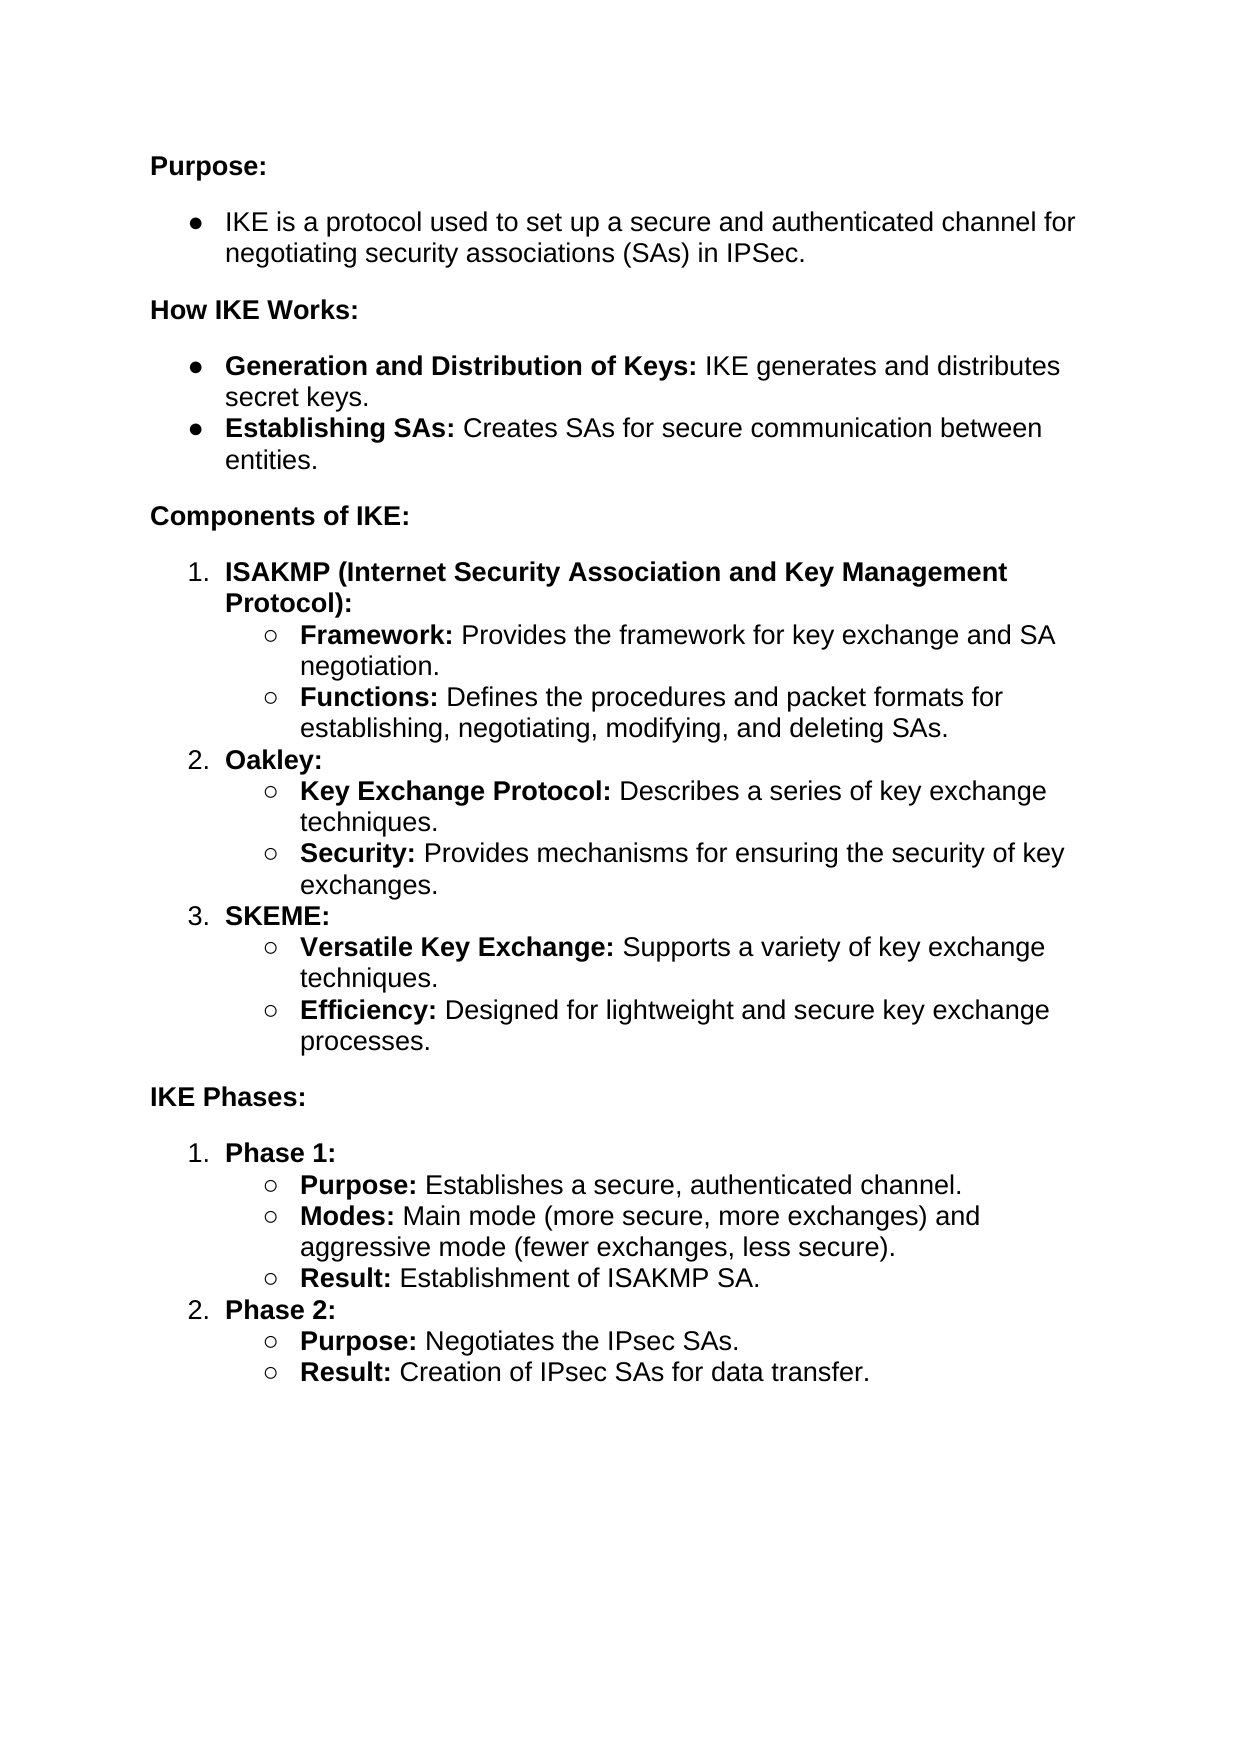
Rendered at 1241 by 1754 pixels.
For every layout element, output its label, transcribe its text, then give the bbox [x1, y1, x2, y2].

list Framework: Provides the framework for key exchange and SA negotiation. [262, 619, 1090, 681]
text Components of IKE: [150, 500, 1090, 531]
list Phase 1: [187, 1137, 1090, 1169]
list Key Exchange Protocol: Describes a series of key exchange techniques. [262, 775, 1090, 837]
list Purpose: Establishes a secure, authenticated channel. [262, 1169, 1090, 1200]
list Result: Establishment of ISAKMP SA. [262, 1262, 1090, 1294]
list Result: Creation of IPsec SAs for data transfer. [262, 1356, 1090, 1387]
list Establishing SAs: Creates SAs for secure communication between entities. [187, 412, 1090, 475]
list Oakley: [187, 744, 1090, 775]
list Purpose: Negotiates the IPsec SAs. [262, 1325, 1090, 1356]
list Versatile Key Exchange: Supports a variety of key exchange techniques. [262, 931, 1090, 994]
list ISAKMP (Internet Security Association and Key Management Protocol): [187, 556, 1090, 619]
list Modes: Main mode (more secure, more exchanges) and aggressive mode (fewer exchanges, less secure). [262, 1200, 1090, 1262]
text How IKE Works: [150, 294, 1090, 325]
text Purpose: [150, 150, 1090, 181]
list IKE is a protocol used to set up a secure and authenticated channel for negotiating security associations (SAs) in IPSec. [187, 206, 1090, 269]
list Phase 2: [187, 1294, 1090, 1325]
list Security: Provides mechanisms for ensuring the security of key exchanges. [262, 837, 1090, 900]
list Functions: Defines the procedures and packet formats for establishing, negotiating, modifying, and deleting SAs. [262, 681, 1090, 744]
list Efficiency: Designed for lightweight and secure key exchange processes. [262, 994, 1090, 1056]
list SKEME: [187, 900, 1090, 931]
text IKE Phases: [150, 1081, 1090, 1112]
list Generation and Distribution of Keys: IKE generates and distributes secret keys. [187, 350, 1090, 412]
